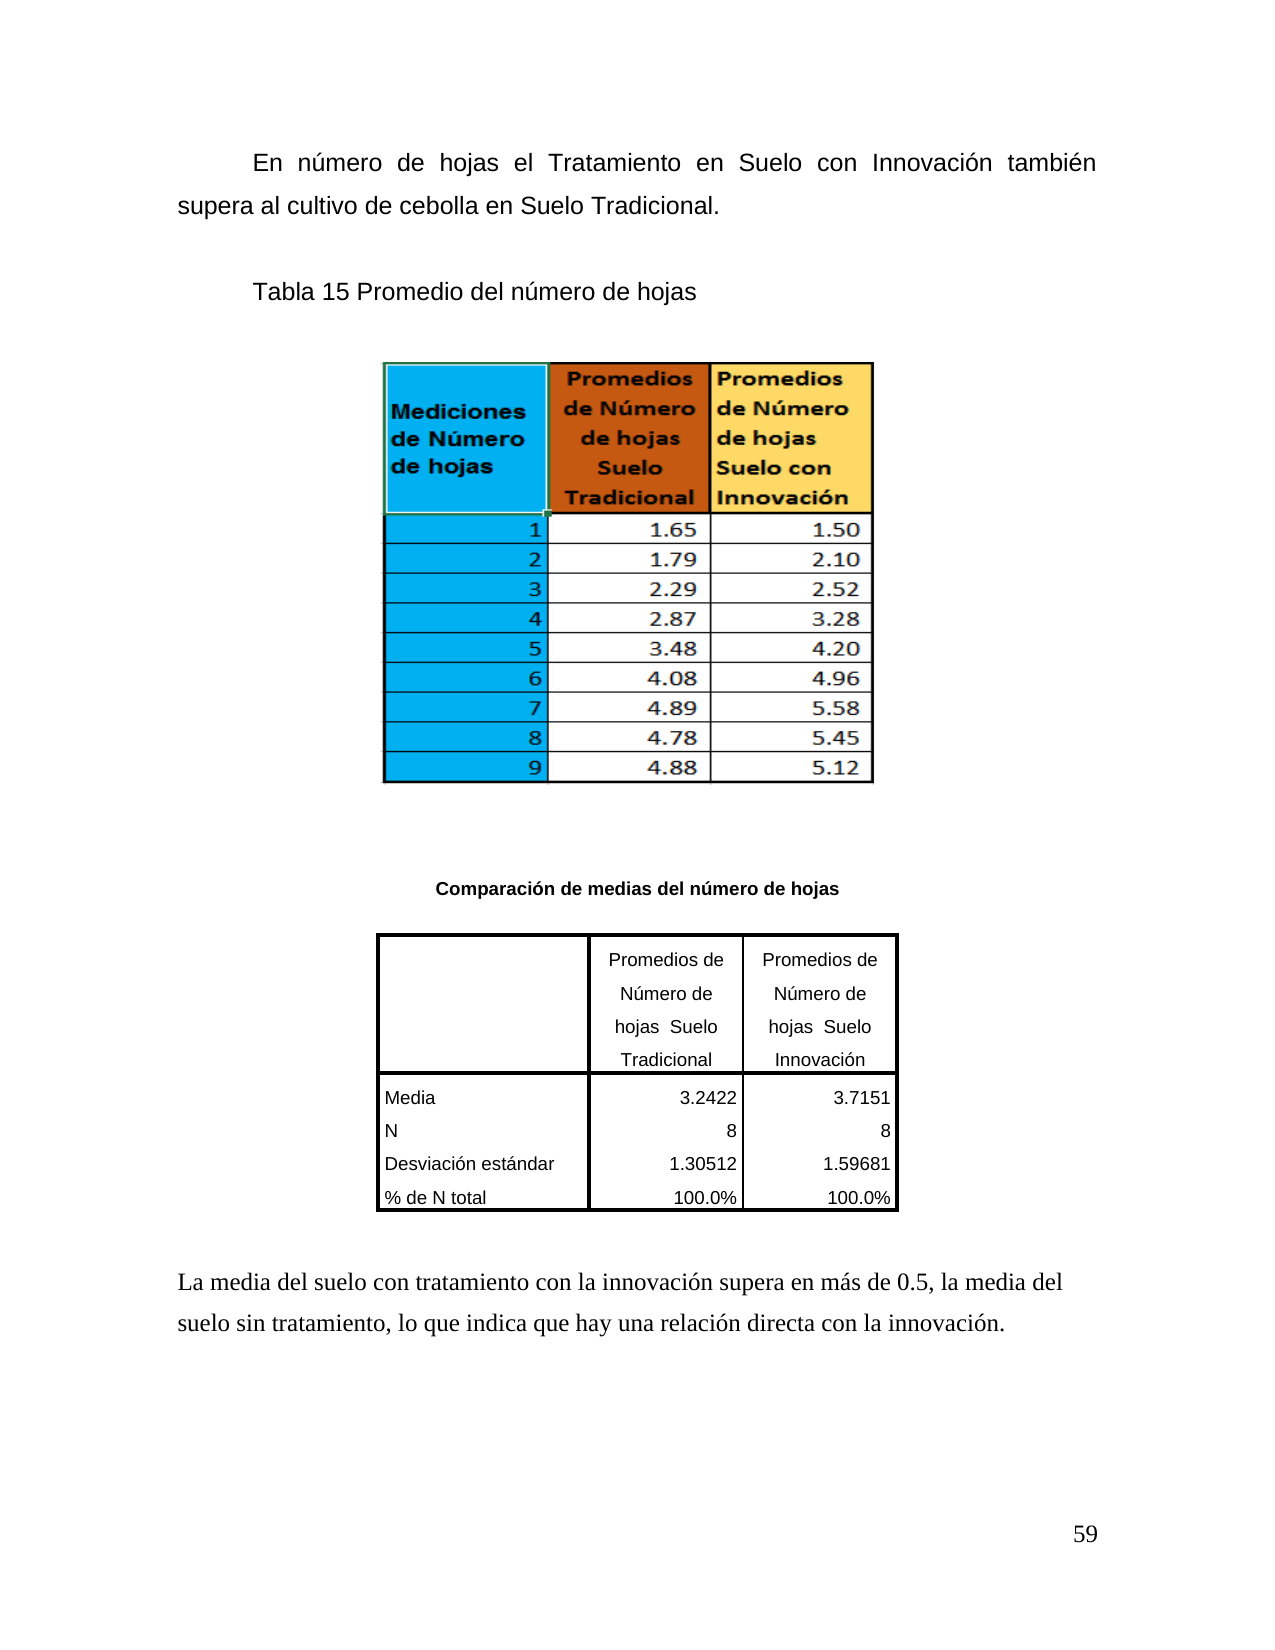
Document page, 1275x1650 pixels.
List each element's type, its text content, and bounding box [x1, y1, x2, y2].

table_cell 3.7151 [744, 1075, 895, 1108]
table_cell 100.0% [591, 1175, 742, 1208]
table_cell 8 [591, 1108, 742, 1141]
table_cell [380, 937, 587, 1071]
table_cell Promedios de Número de hojas Suelo Tradicional [591, 937, 742, 1071]
text La media del suelo con tratamiento con la innovación supera en más de 0.5, la media del suelo sin tratamiento, lo que indica que hay una relación directa con la innovación. [177, 1254, 1098, 1337]
table_cell Media [380, 1075, 587, 1108]
table_cell 3.2422 [591, 1075, 742, 1108]
table_cell Promedios de Número de hojas Suelo Innovación [744, 937, 895, 1071]
table_cell 1.30512 [591, 1141, 742, 1175]
text En número de hojas el Tratamiento en Suelo con Innovación también supera al cultivo de cebolla en Suelo Tradicional. [177, 148, 1098, 219]
table_cell 1.59681 [744, 1141, 895, 1175]
table_cell N [380, 1108, 587, 1141]
table_cell 8 [744, 1108, 895, 1141]
table_cell Desviación estándar [380, 1141, 587, 1175]
text Tabla 15 Promedio del número de hojas [177, 277, 1098, 306]
picture [380, 362, 875, 785]
table_cell 100.0% [744, 1175, 895, 1208]
table_cell % de N total [380, 1175, 587, 1208]
table_header Comparación de medias del número de hojas [378, 866, 897, 933]
